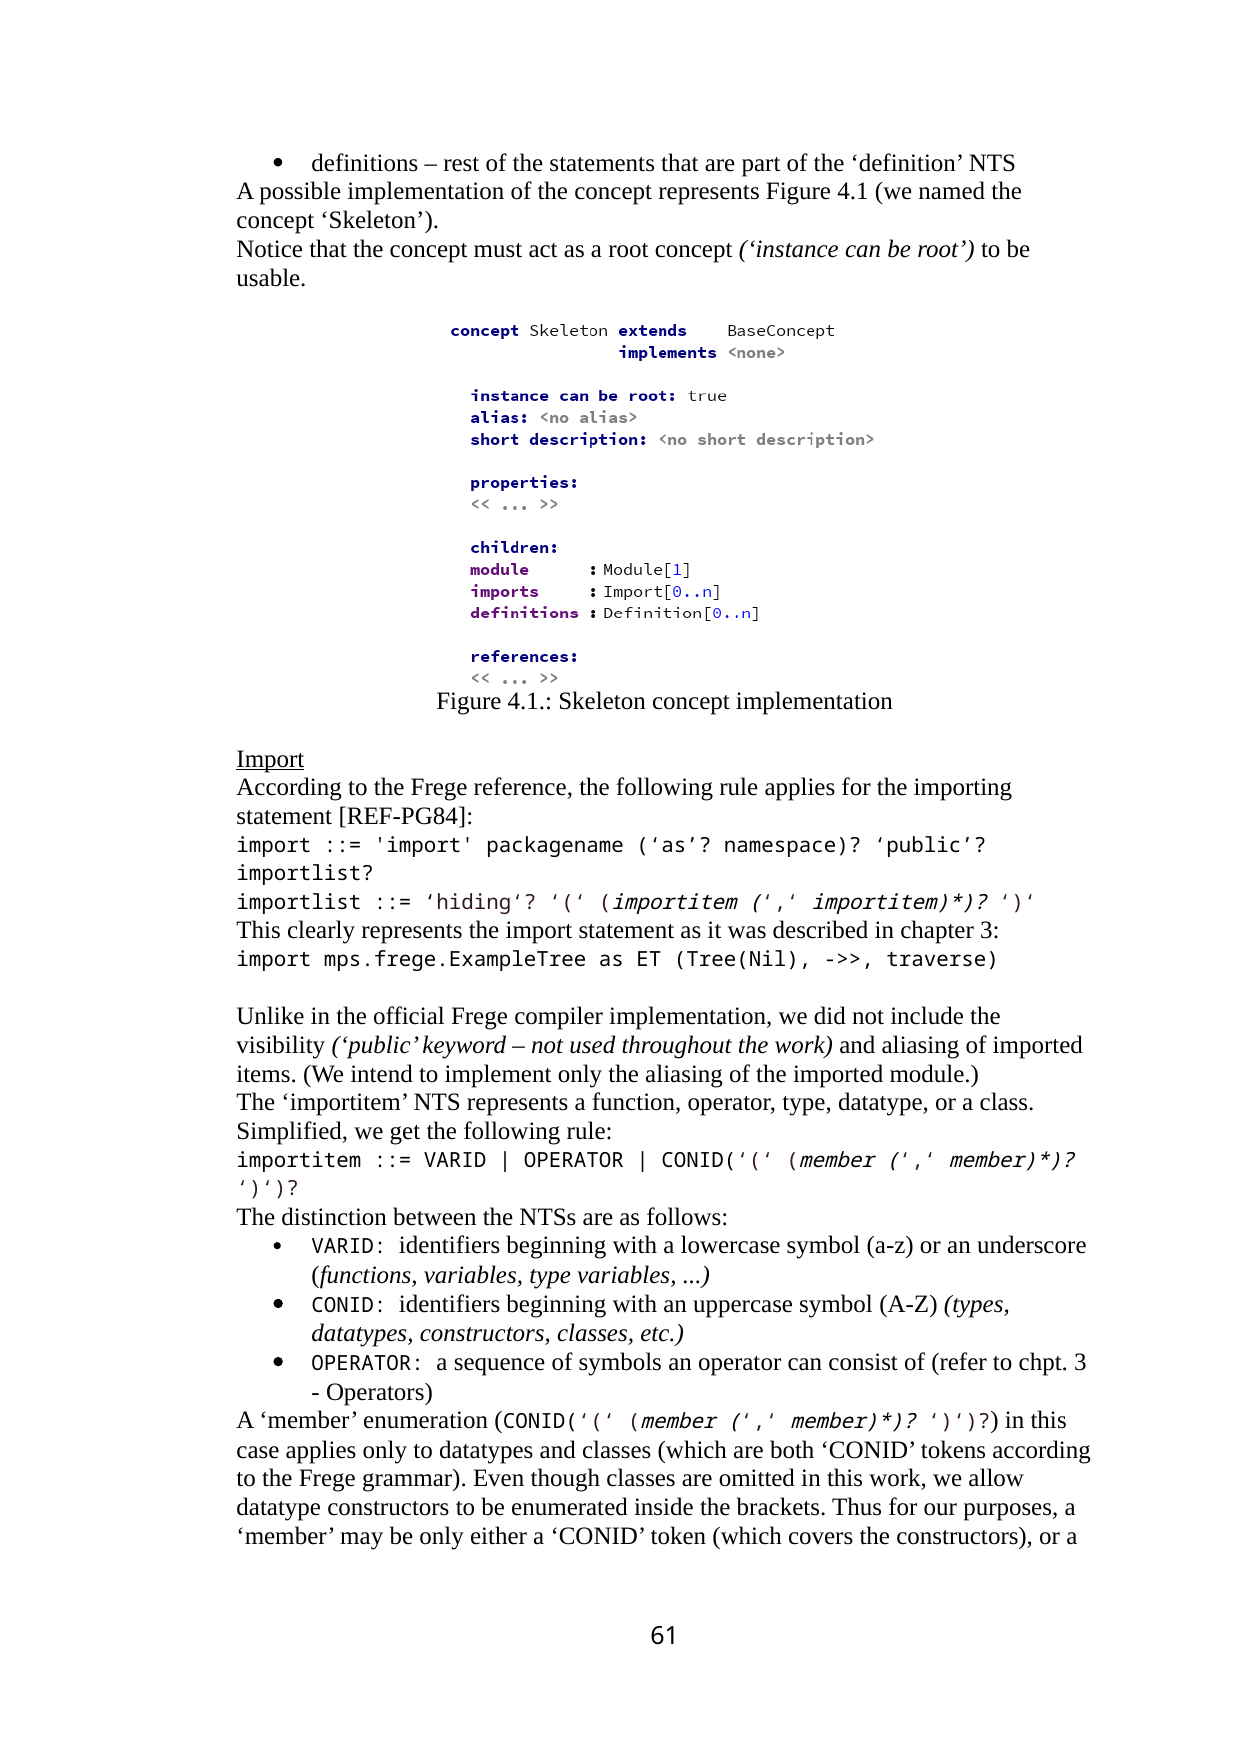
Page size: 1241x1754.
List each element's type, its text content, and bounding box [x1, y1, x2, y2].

list OPERATOR: a sequence of symbols an operator can consist of (refer to chpt. 3 - Operators) [274, 1347, 1092, 1405]
list VARID: identifiers beginning with a lowercase symbol (a-z) or an underscore (functions, variables, type variables, ...) [274, 1231, 1092, 1289]
text This clearly represents the import statement as it was described in chapter 3: [236, 915, 1092, 944]
text import mps.frege.ExampleTree as ET (Tree(Nil), ->>, traverse) [236, 944, 1092, 972]
text The distinction between the NTSs are as follows: [236, 1202, 1092, 1231]
text Figure 4.1.: Skeleton concept implementation [236, 686, 1092, 715]
text A possible implementation of the concept represents Figure 4.1 (we named the concept ‘Skeleton’). [236, 176, 1092, 234]
list CONID: identifiers beginning with an uppercase symbol (A-Z) (types, datatypes, constructors, classes, etc.) [274, 1289, 1092, 1347]
text Notice that the concept must act as a root concept (‘instance can be root’) to be usable. [236, 234, 1092, 291]
text Import [236, 744, 1092, 772]
list definitions – rest of the statements that are part of the ‘definition’ NTS [274, 148, 1092, 176]
text importlist ::= ‘hiding‘? ‘(‘ (importitem (‘,‘ importitem)*)? ‘)‘ [236, 887, 1092, 915]
text importitem ::= VARID | OPERATOR | CONID(‘(‘ (member (‘,‘ member)*)? ‘)‘)? [236, 1145, 1092, 1202]
picture [443, 320, 885, 687]
text Unlike in the official Frege compiler implementation, we did not include the visibility (‘public’ keyword – not used throughout the work) and aliasing of imported items. (We intend to implement only the aliasing of the imported module.) [236, 1001, 1092, 1087]
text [236, 1405, 1092, 1550]
text The ‘importitem’ NTS represents a function, operator, type, datatype, or a class. Simplified, we get the following rule: [236, 1087, 1092, 1145]
text According to the Frege reference, the following rule applies for the importing statement [REF-PG84]: [236, 772, 1092, 830]
text import ::= 'import' packagename (‘as’? namespace)? ‘public’? importlist? [236, 830, 1092, 887]
